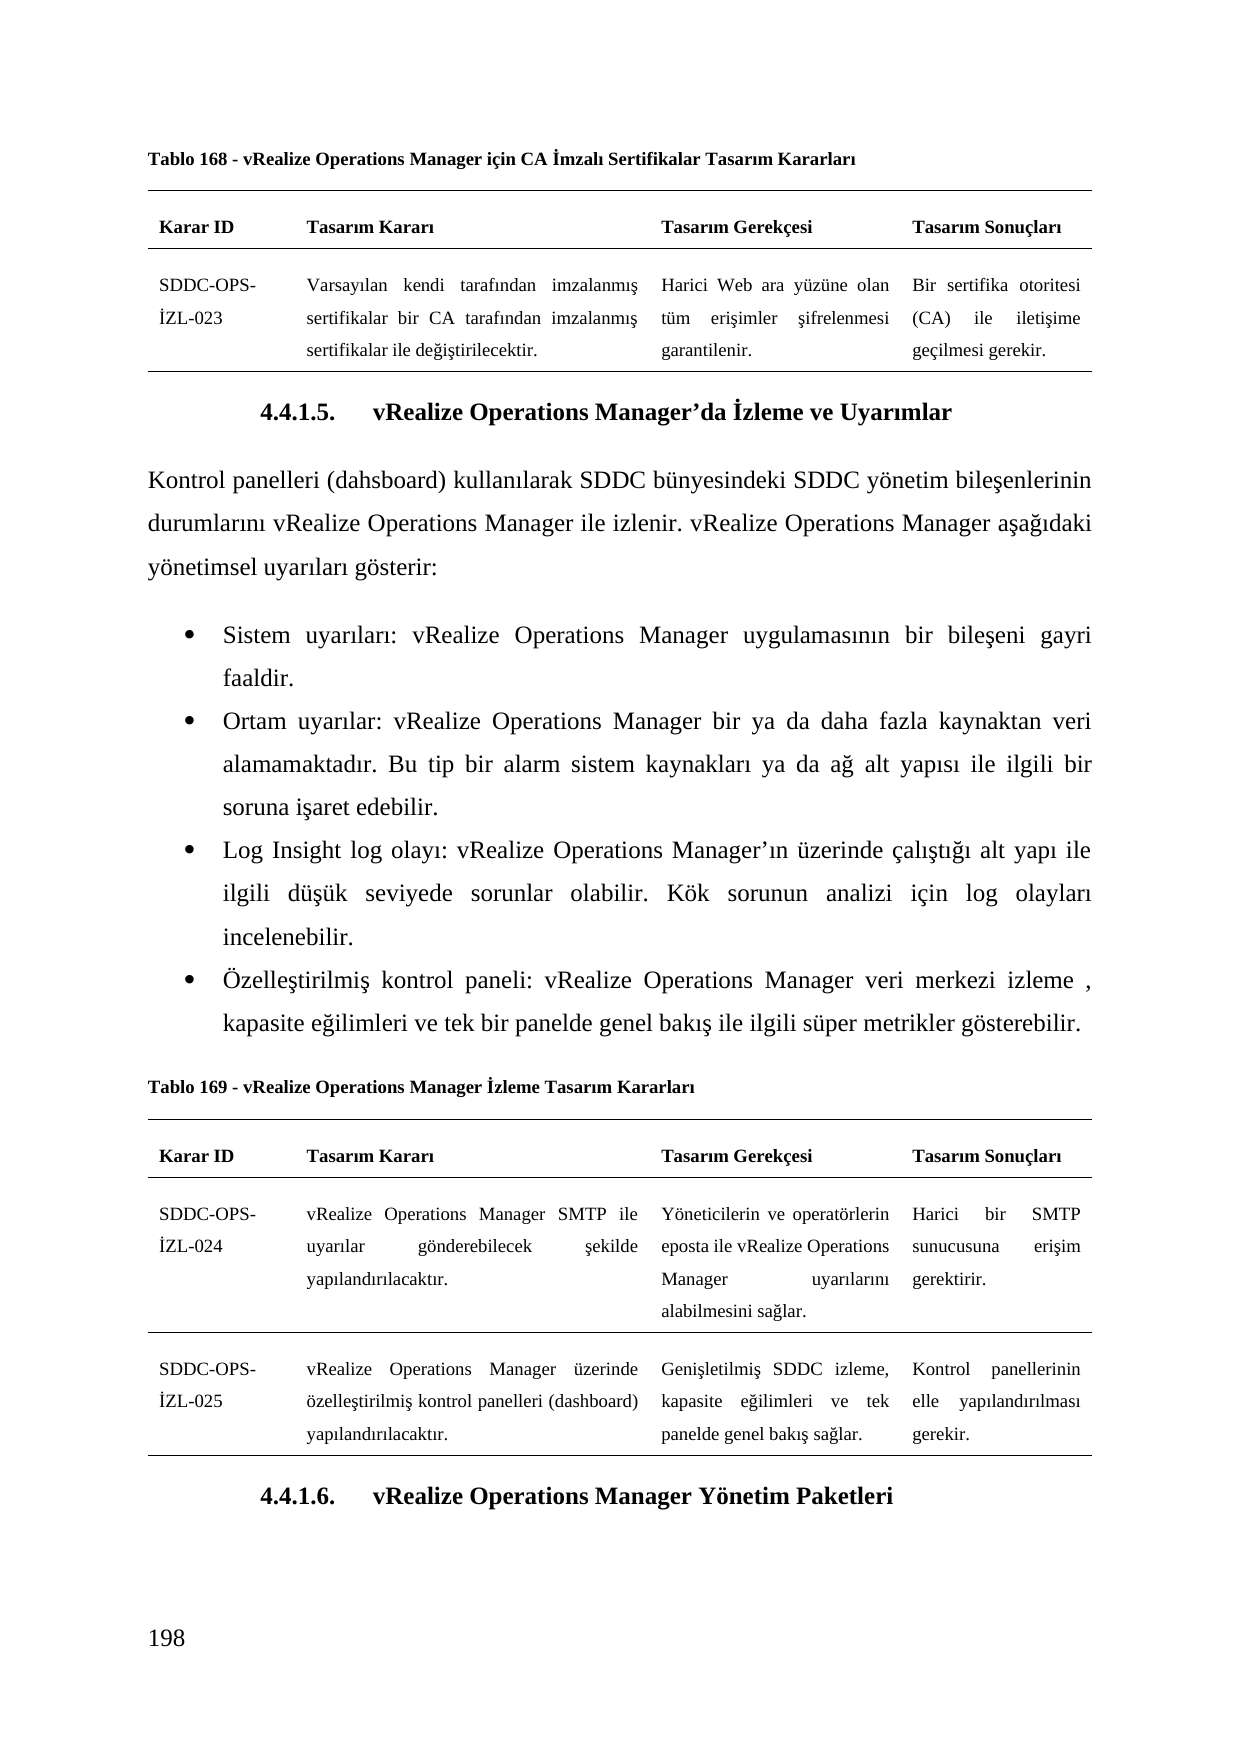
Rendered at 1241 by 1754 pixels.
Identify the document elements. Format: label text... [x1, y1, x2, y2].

list Sistem uyarıları: vRealize Operations Manager uygulamasının bir bileşeni gayri faaldir. [185, 620, 1093, 692]
list Özelleştirilmiş kontrol paneli: vRealize Operations Manager veri merkezi izleme , kapasite eğilimleri ve tek bir panelde genel bakış ile ilgili süper metrikler gösterebilir. [185, 965, 1093, 1037]
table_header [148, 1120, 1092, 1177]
list Ortam uyarılar: vRealize Operations Manager bir ya da daha fazla kaynaktan veri alamamaktadır. Bu tip bir alarm sistem kaynakları ya da ağ alt yapısı ile ilgili bir soruna işaret edebilir. [185, 706, 1093, 821]
text Tablo 169 - vRealize Operations Manager İzleme Tasarım Kararları [148, 1076, 1093, 1098]
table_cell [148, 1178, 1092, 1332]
list vRealize Operations Manager Yönetim Paketleri [260, 1481, 1093, 1510]
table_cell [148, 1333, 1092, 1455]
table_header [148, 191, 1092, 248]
text Kontrol panelleri (dahsboard) kullanılarak SDDC bünyesindeki SDDC yönetim bileşenlerinin durumlarını vRealize Operations Manager ile izlenir. vRealize Operations Manager aşağıdaki yönetimsel uyarıları gösterir: [148, 465, 1093, 580]
list vRealize Operations Manager’da İzleme ve Uyarımlar [260, 397, 1093, 426]
list Log Insight log olayı: vRealize Operations Manager’ın üzerinde çalıştığı alt yapı ile ilgili düşük seviyede sorunlar olabilir. Kök sorunun analizi için log olayları incelenebilir. [185, 835, 1093, 950]
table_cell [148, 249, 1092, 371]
text Tablo 168 - vRealize Operations Manager için CA İmzalı Sertifikalar Tasarım Kararları [148, 148, 1093, 169]
